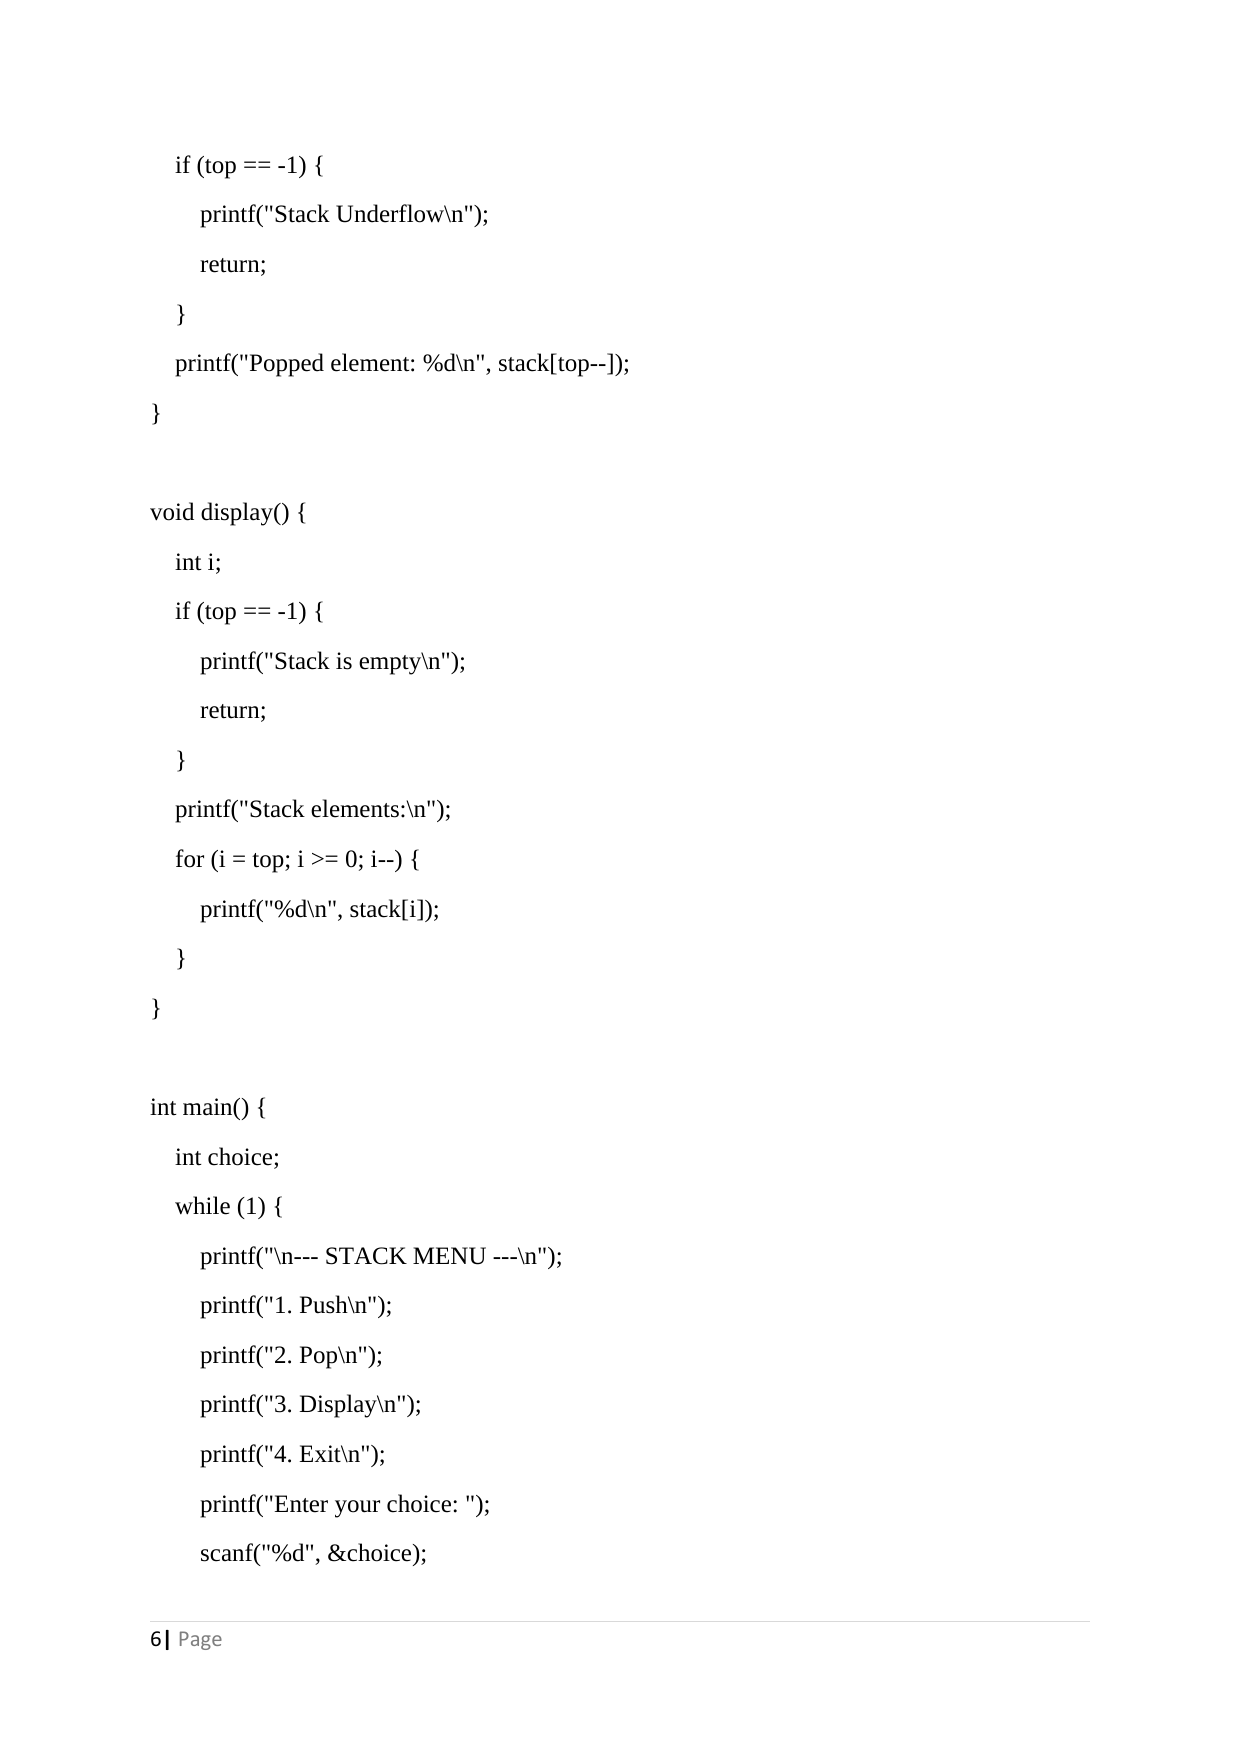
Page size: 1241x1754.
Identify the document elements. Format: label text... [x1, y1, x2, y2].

text for (i = top; i >= 0; i--) { [150, 844, 1090, 873]
text printf("Stack elements:\n"); [150, 794, 1090, 823]
text int main() { [150, 1092, 1090, 1121]
text if (top == -1) { [150, 596, 1090, 625]
text } [150, 993, 1090, 1022]
text printf("1. Push\n"); [150, 1290, 1090, 1319]
text int i; [150, 547, 1090, 575]
text while (1) { [150, 1191, 1090, 1220]
text int choice; [150, 1142, 1090, 1170]
text printf("\n--- STACK MENU ---\n"); [150, 1241, 1090, 1269]
text void display() { [150, 497, 1090, 526]
text } [150, 745, 1090, 774]
text if (top == -1) { [150, 150, 1090, 179]
text return; [150, 695, 1090, 724]
text printf("2. Pop\n"); [150, 1340, 1090, 1369]
text printf("4. Exit\n"); [150, 1439, 1090, 1468]
text printf("Enter your choice: "); [150, 1489, 1090, 1517]
text } [150, 299, 1090, 327]
text } [150, 398, 1090, 427]
text printf("Stack is empty\n"); [150, 646, 1090, 674]
text printf("%d\n", stack[i]); [150, 894, 1090, 922]
text return; [150, 249, 1090, 278]
text } [150, 943, 1090, 972]
text printf("Stack Underflow\n"); [150, 199, 1090, 228]
text printf("Popped element: %d\n", stack[top--]); [150, 348, 1090, 377]
text printf("3. Display\n"); [150, 1389, 1090, 1418]
text scanf("%d", &choice); [150, 1538, 1090, 1567]
